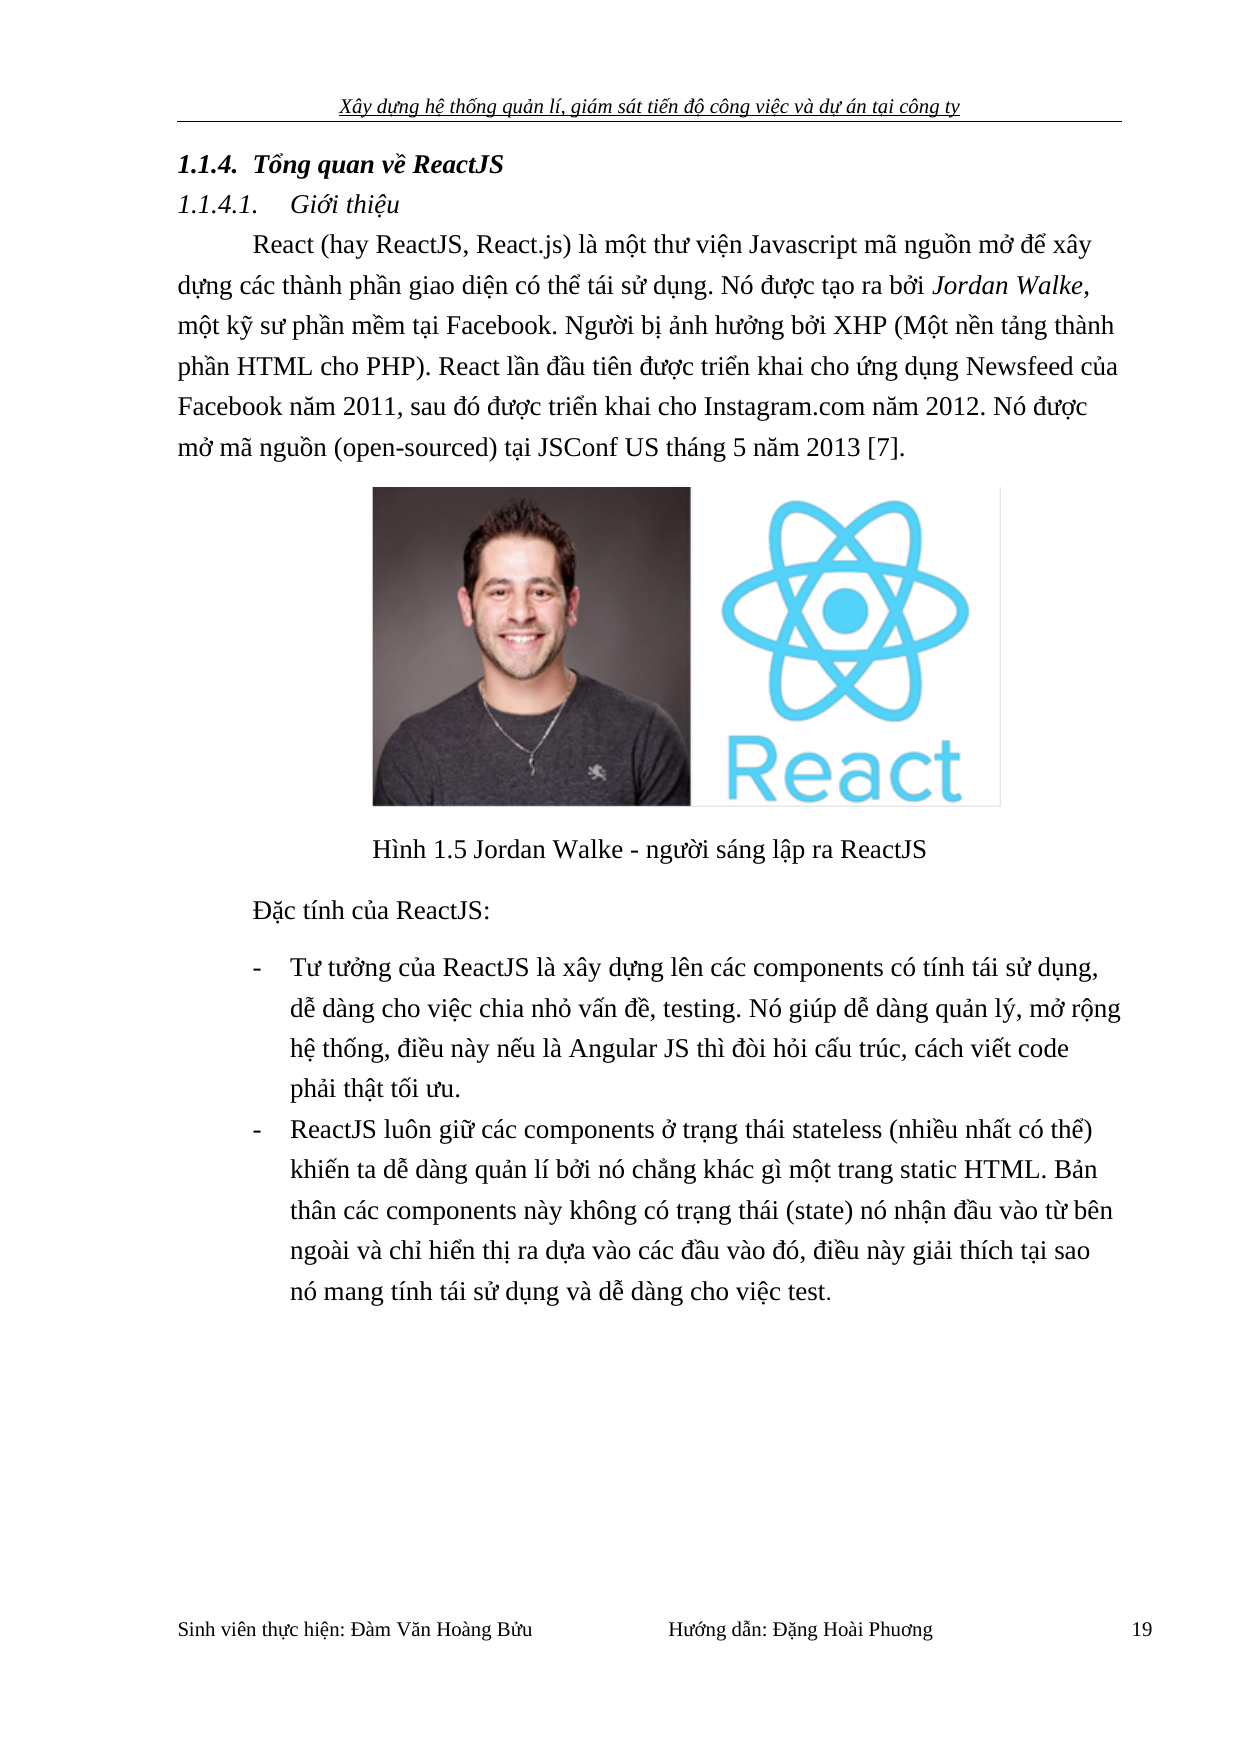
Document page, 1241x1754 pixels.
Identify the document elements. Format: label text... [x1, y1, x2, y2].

list Tổng quan về ReactJS [177, 148, 1122, 179]
text Đặc tính của ReactJS: [177, 894, 1122, 925]
text React (hay ReactJS, React.js) là một thư viện Javascript mã nguồn mở để xây dựng các thành phần giao diện có thể tái sử dụng. Nó được tạo ra bởi Jordan Walke, một kỹ sư phần mềm tại Facebook. Người bị ảnh hưởng bởi XHP (Một nền tảng thành phần HTML cho PHP). React lần đầu tiên được triển khai cho ứng dụng Newsfeed của Facebook năm 2011, sau đó được triển khai cho Instagram.com năm 2012. Nó được mở mã nguồn (open-sourced) tại JSConf US tháng 5 năm 2013 [7]. [177, 228, 1122, 462]
text Hình 1.5 Jordan Walke - người sáng lập ra ReactJS [177, 833, 1122, 864]
list Giới thiệu [177, 188, 1122, 219]
list ReactJS luôn giữ các components ở trạng thái stateless (nhiều nhất có thể) khiến ta dễ dàng quản lí bởi nó chẳng khác gì một trang static HTML. Bản thân các components này không có trạng thái (state) nó nhận đầu vào từ bên ngoài và chỉ hiển thị ra dựa vào các đầu vào đó, điều này giải thích tại sao nó mang tính tái sử dụng và dễ dàng cho việc test. [252, 1113, 1122, 1306]
list Tư tưởng của ReactJS là xây dựng lên các components có tính tái sử dụng, dễ dàng cho việc chia nhỏ vấn đề, testing. Nó giúp dễ dàng quản lý, mở rộng hệ thống, điều này nếu là Angular JS thì đòi hỏi cấu trúc, cách viết code phải thật tối ưu. [252, 951, 1122, 1104]
picture [372, 487, 1002, 808]
